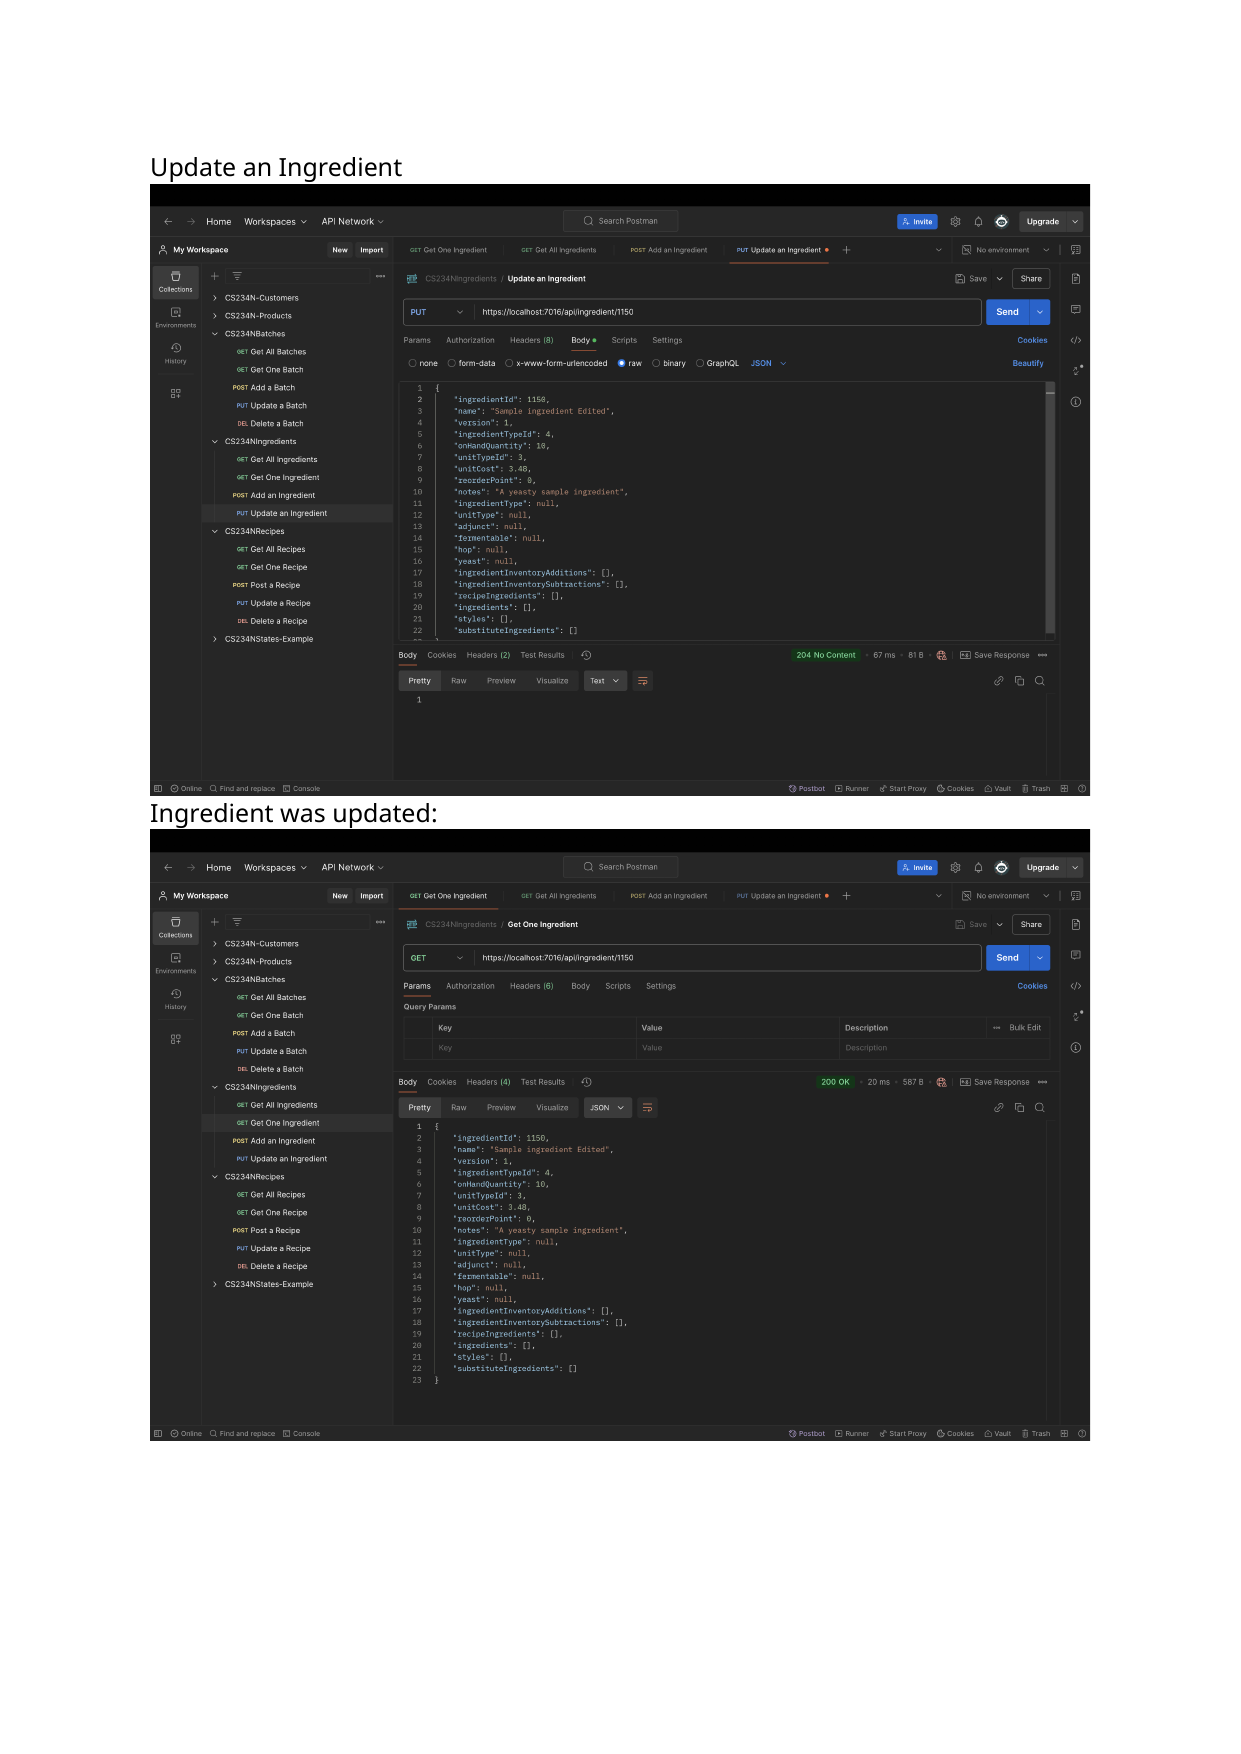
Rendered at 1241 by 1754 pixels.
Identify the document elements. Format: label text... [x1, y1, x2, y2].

picture [150, 829, 1091, 1441]
text Ingredient was updated: [150, 796, 1090, 829]
picture [150, 184, 1091, 796]
text Update an Ingredient [150, 150, 1090, 184]
